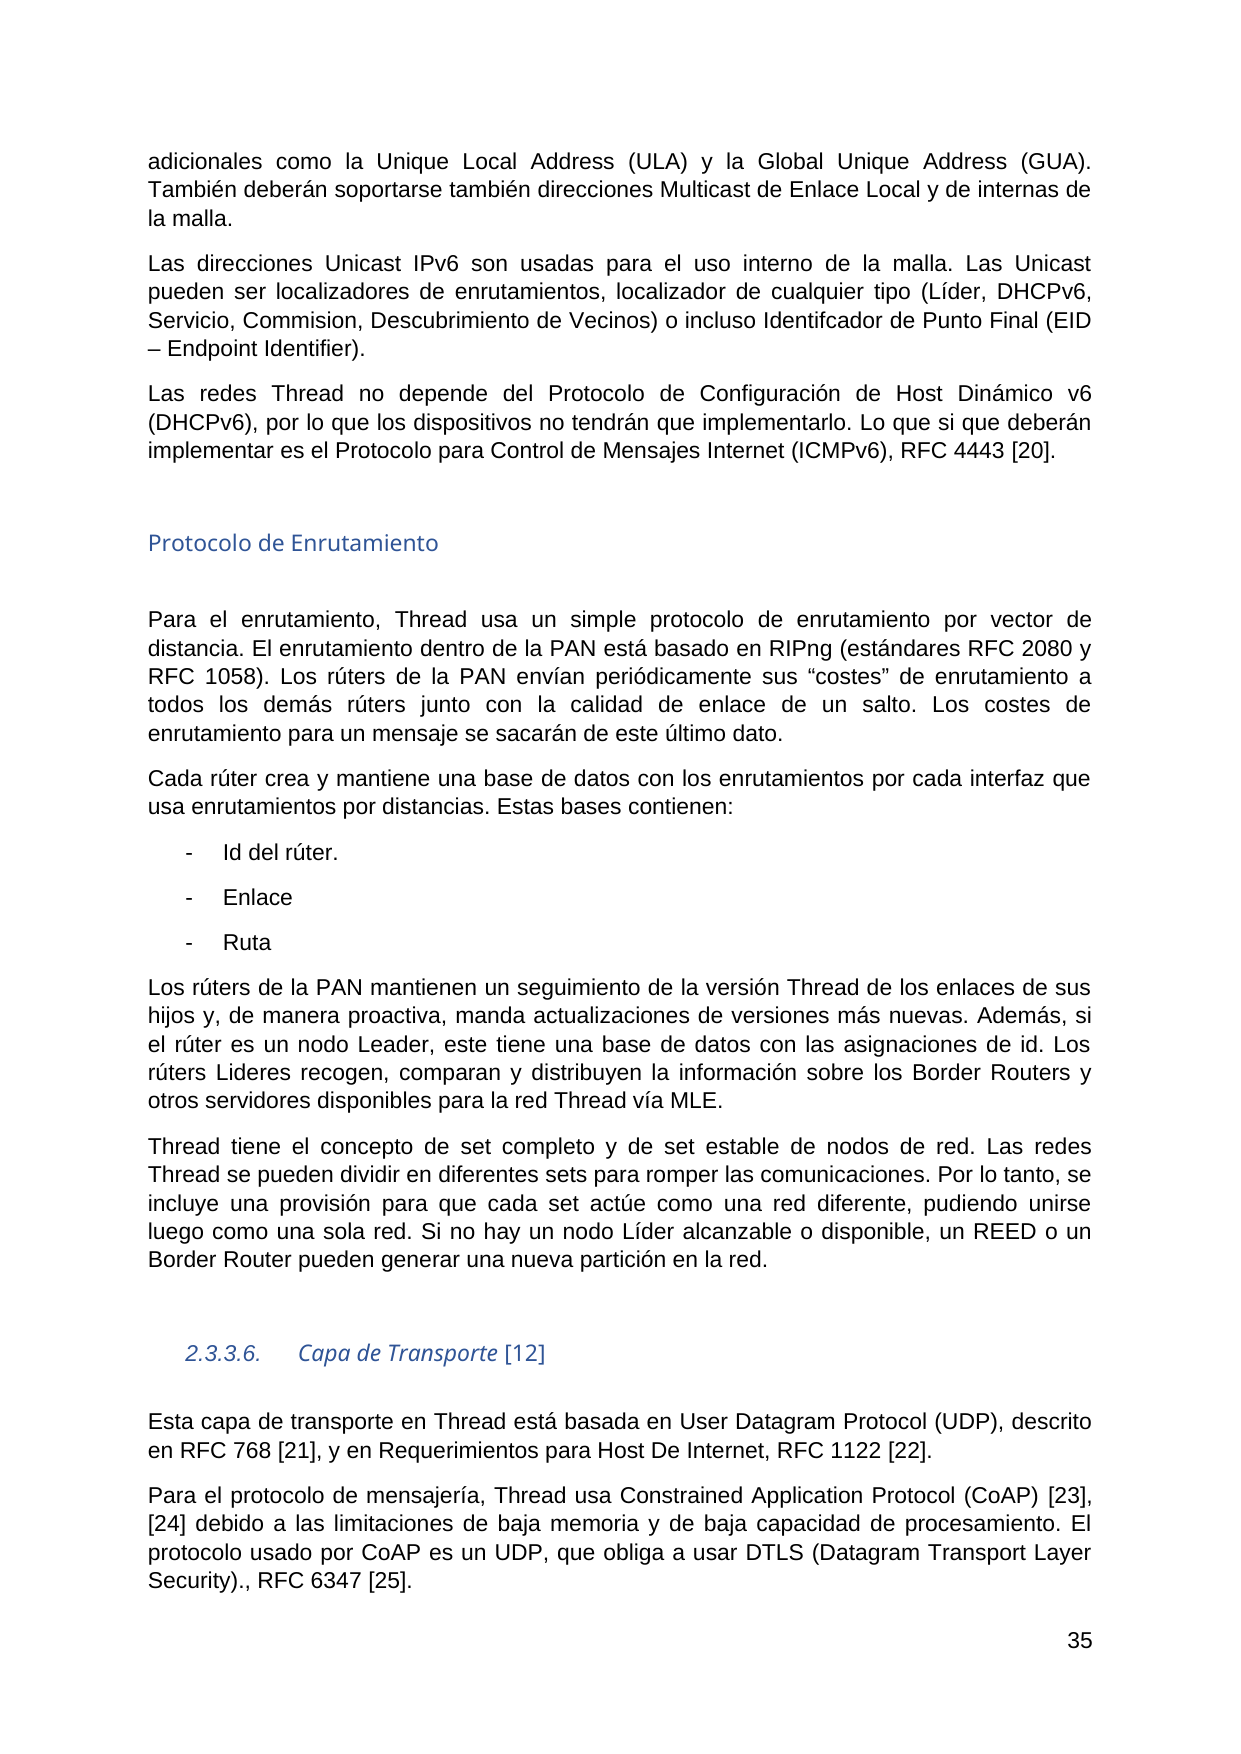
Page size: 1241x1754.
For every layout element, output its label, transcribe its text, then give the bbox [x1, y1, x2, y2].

text Las direcciones Unicast IPv6 son usadas para el uso interno de la malla. Las Unicast pueden ser localizadores de enrutamientos, localizador de cualquier tipo (Líder, DHCPv6, Servicio, Commision, Descubrimiento de Vecinos) o incluso Identifcador de Punto Final (EID – Endpoint Identifier). [148, 250, 1092, 361]
list Enlace [185, 883, 1092, 910]
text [148, 148, 1092, 231]
list Id del rúter. [185, 838, 1092, 865]
text Esta capa de transporte en Thread está basada en User Datagram Protocol (UDP), descrito en RFC 768 [21], y en Requerimientos para Host De Internet, RFC 1122 [22]. [148, 1408, 1092, 1463]
list Ruta [185, 929, 1092, 955]
text Thread tiene el concepto de set completo y de set estable de nodos de red. Las redes Thread se pueden dividir en diferentes sets para romper las comunicaciones. Por lo tanto, se incluye una provisión para que cada set actúe como una red diferente, pudiendo unirse luego como una sola red. Si no hay un nodo Líder alcanzable o disponible, un REED o un Border Router pueden generar una nueva partición en la red. [148, 1133, 1092, 1273]
subtitle Capa de Transporte [12] [185, 1337, 1092, 1368]
text Para el enrutamiento, Thread usa un simple protocolo de enrutamiento por vector de distancia. El enrutamiento dentro de la PAN está basado en RIPng (estándares RFC 2080 y RFC 1058). Los rúters de la PAN envían periódicamente sus “costes” de enrutamiento a todos los demás rúters junto con la calidad de enlace de un salto. Los costes de enrutamiento para un mensaje se sacarán de este último dato. [148, 606, 1092, 746]
text Las redes Thread no depende del Protocolo de Configuración de Host Dinámico v6 (DHCPv6), por lo que los dispositivos no tendrán que implementarlo. Lo que si que deberán implementar es el Protocolo para Control de Mensajes Internet (ICMPv6), RFC 4443 [20]. [148, 380, 1092, 463]
text Para el protocolo de mensajería, Thread usa Constrained Application Protocol (CoAP) [23], [24] debido a las limitaciones de baja memoria y de baja capacidad de procesamiento. El protocolo usado por CoAP es un UDP, que obliga a usar DTLS (Datagram Transport Layer Security)., RFC 6347 [25]. [148, 1482, 1092, 1593]
text Los rúters de la PAN mantienen un seguimiento de la versión Thread de los enlaces de sus hijos y, de manera proactiva, manda actualizaciones de versiones más nuevas. Además, si el rúter es un nodo Leader, este tiene una base de datos con las asignaciones de id. Los rúters Lideres recogen, comparan y distribuyen la información sobre los Border Routers y otros servidores disponibles para la red Thread vía MLE. [148, 974, 1092, 1114]
text Cada rúter crea y mantiene una base de datos con los enrutamientos por cada interfaz que usa enrutamientos por distancias. Estas bases contienen: [148, 765, 1092, 820]
subtitle Protocolo de Enrutamiento [148, 527, 1092, 558]
